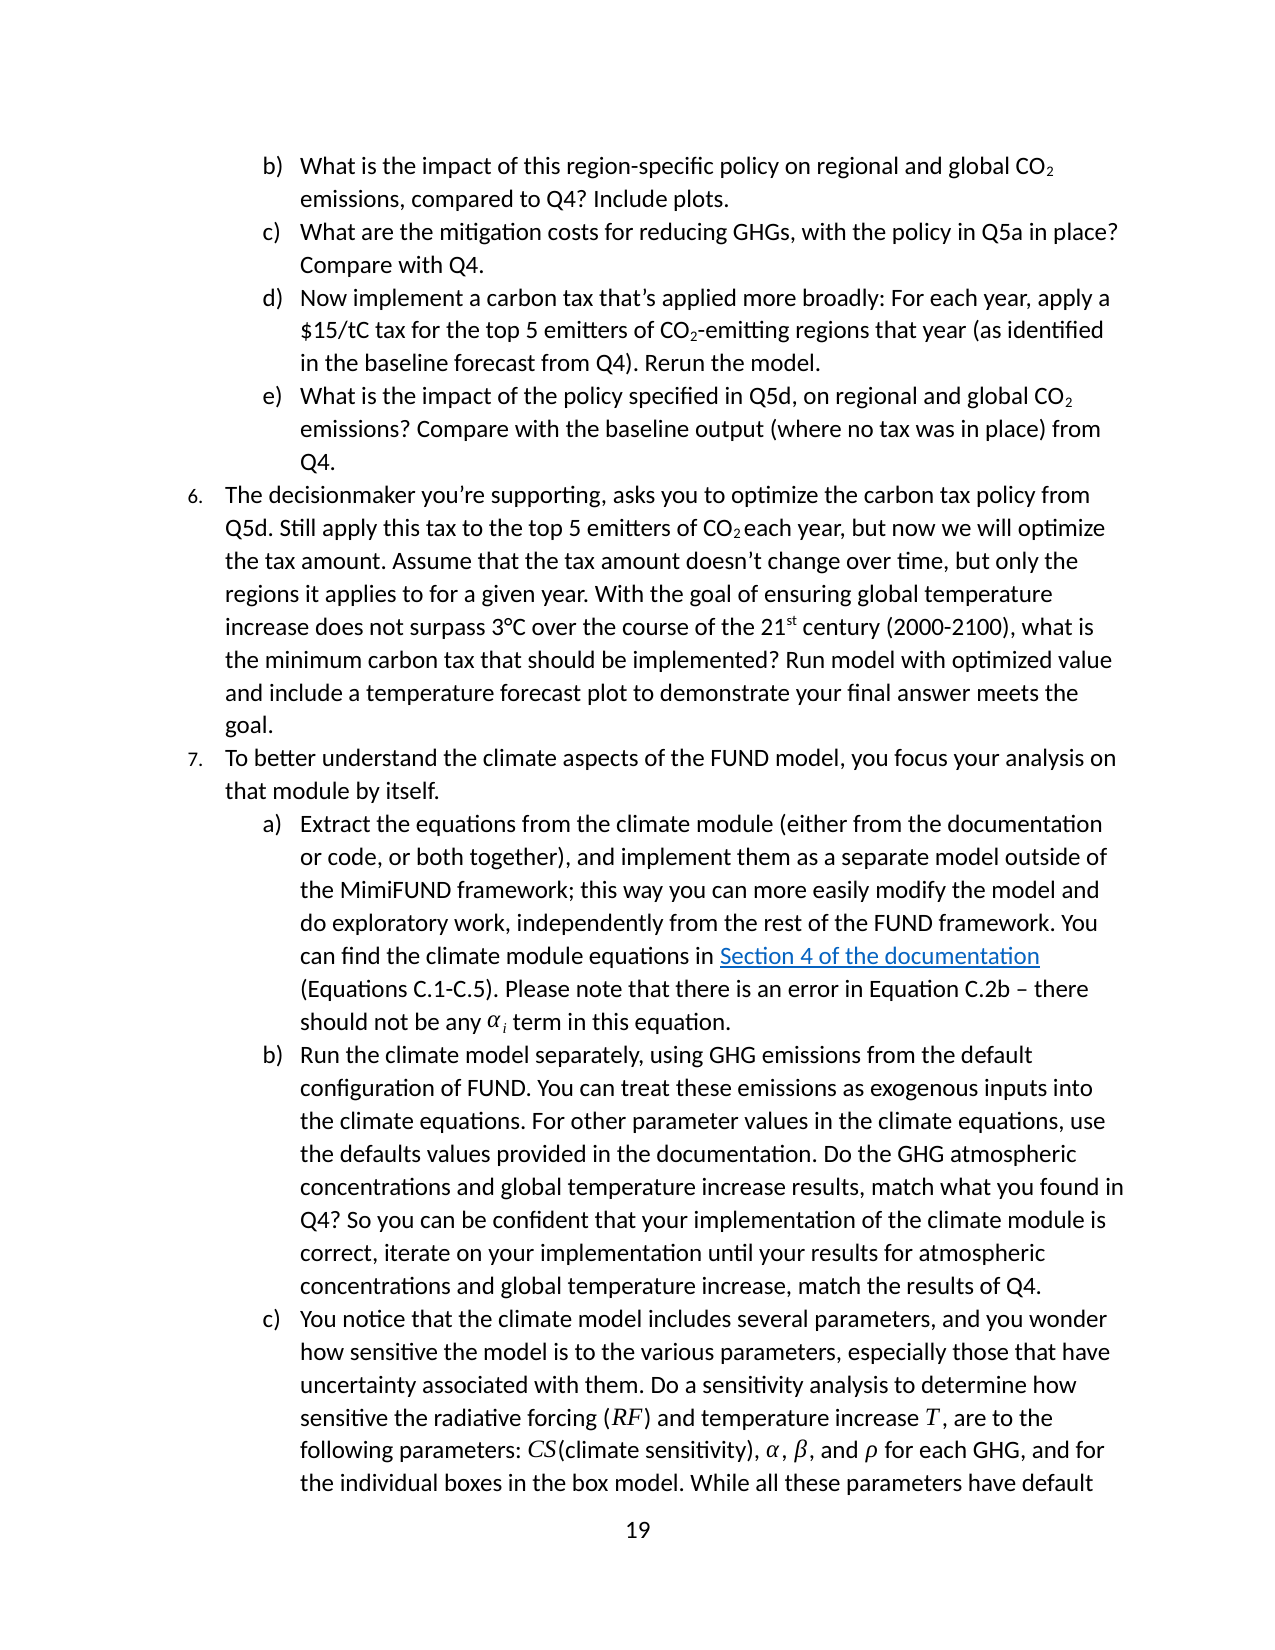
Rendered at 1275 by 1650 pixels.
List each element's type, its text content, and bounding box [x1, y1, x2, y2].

list What are the mitigation costs for reducing GHGs, with the policy in Q5a in place? Compare with Q4. [262, 216, 1125, 279]
list Extract the equations from the climate module (either from the documentation or code, or both together), and implement them as a separate model outside of the MimiFUND framework; this way you can more easily modify the model and do exploratory work, independently from the rest of the FUND framework. You can find the climate module equations in Section 4 of the documentation (Equations C.1-C.5). Please note that there is an error in Equation C.2b – there should not be any term in this equation. [262, 808, 1125, 1037]
list What is the impact of this region-specific policy on regional and global CO2 emissions, compared to Q4? Include plots. [262, 150, 1125, 213]
list What is the impact of the policy specified in Q5d, on regional and global CO2 emissions? Compare with the baseline output (where no tax was in place) from Q4. [262, 380, 1125, 477]
list To better understand the climate aspects of the FUND model, you focus your analysis on that module by itself. [187, 742, 1125, 806]
list Now implement a carbon tax that’s applied more broadly: For each year, apply a $15/tC tax for the top 5 emitters of CO2-emitting regions that year (as identified in the baseline forecast from Q4). Rerun the model. [262, 282, 1125, 378]
list Run the climate model separately, using GHG emissions from the default configuration of FUND. You can treat these emissions as exogenous inputs into the climate equations. For other parameter values in the climate equations, use the defaults values provided in the documentation. Do the GHG atmospheric concentrations and global temperature increase results, match what you found in Q4? So you can be confident that your implementation of the climate module is correct, iterate on your implementation until your results for atmospheric concentrations and global temperature increase, match the results of Q4. [262, 1039, 1125, 1301]
list The decisionmaker you’re supporting, asks you to optimize the carbon tax policy from Q5d. Still apply this tax to the top 5 emitters of CO2 each year, but now we will optimize the tax amount. Assume that the tax amount doesn’t change over time, but only the regions it applies to for a given year. With the goal of ensuring global temperature increase does not surpass 3°C over the course of the 21st century (2000-2100), what is the minimum carbon tax that should be implemented? Run model with optimized value and include a temperature forecast plot to demonstrate your final answer meets the goal. [187, 479, 1125, 740]
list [262, 1303, 1125, 1498]
